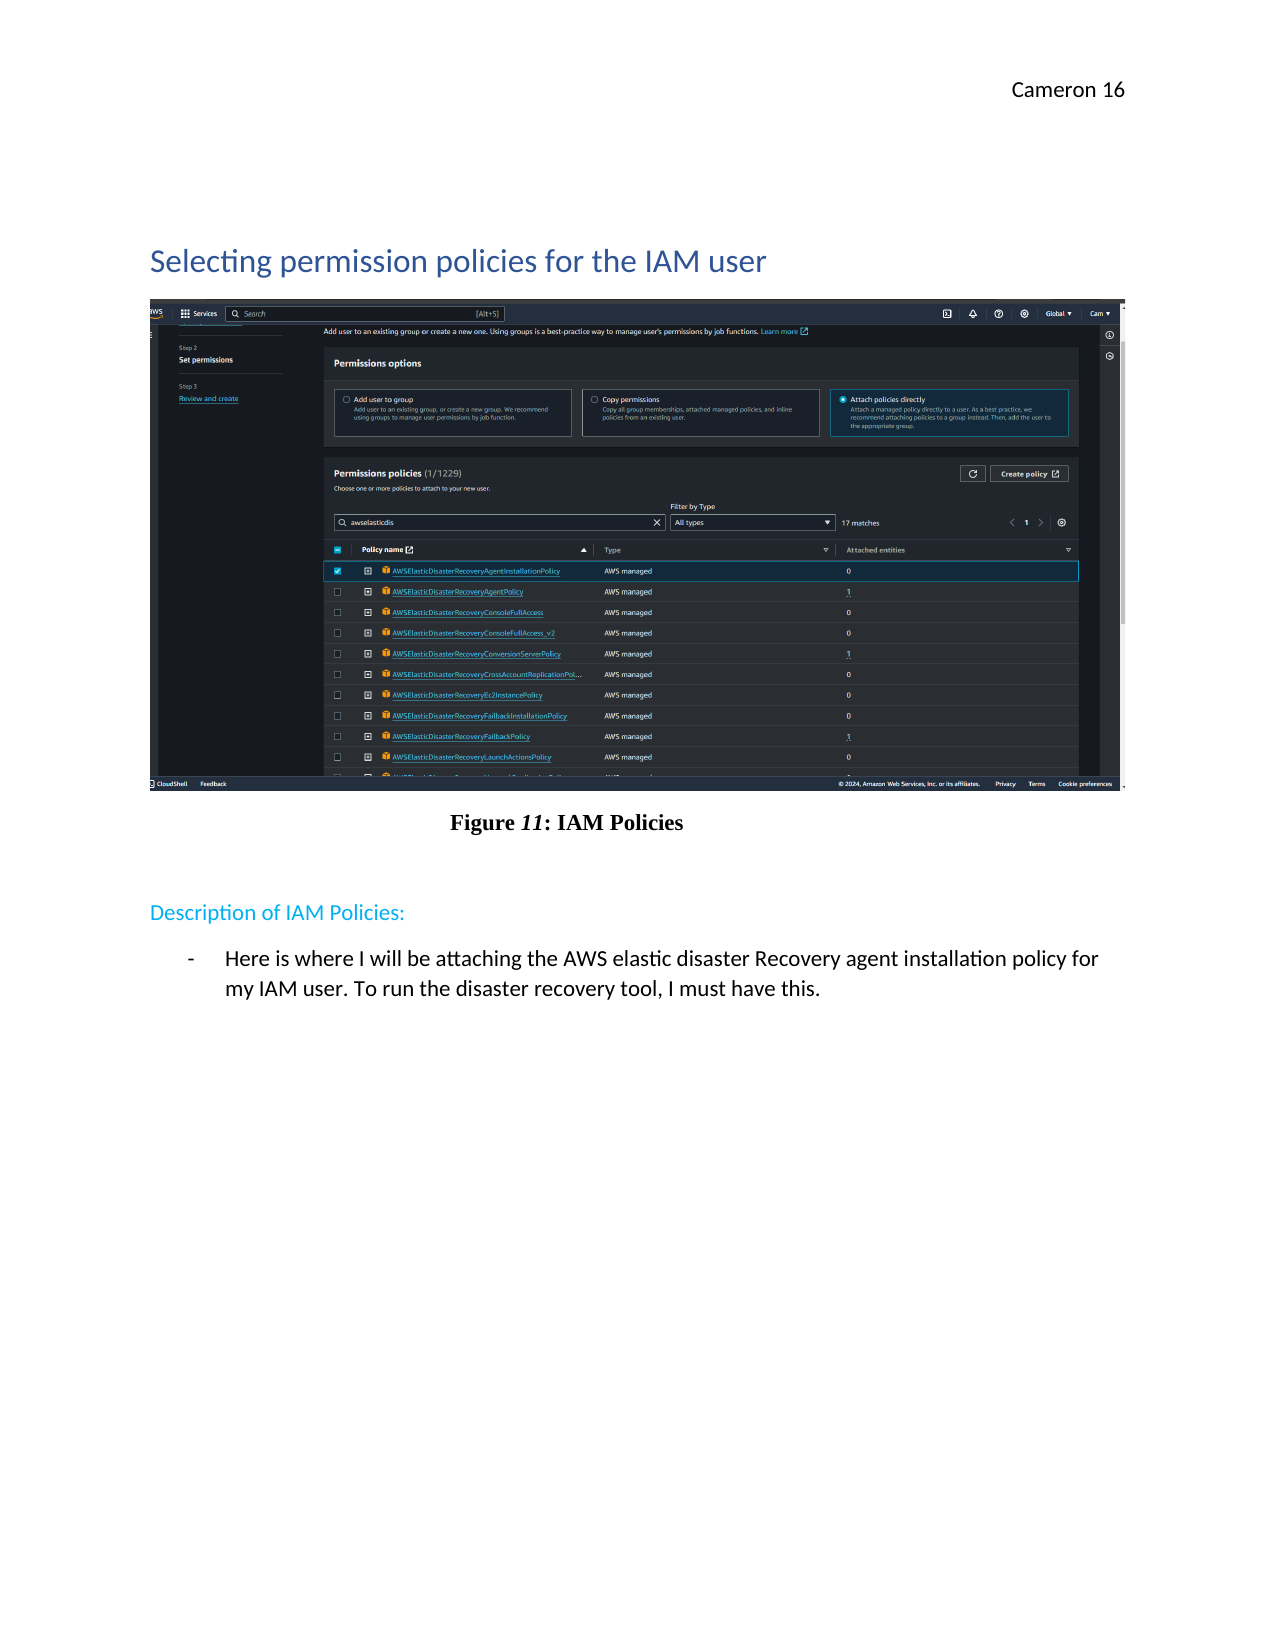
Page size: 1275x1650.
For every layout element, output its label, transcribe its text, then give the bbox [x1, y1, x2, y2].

text Description of IAM Policies: [150, 898, 1125, 926]
text Figure 11: IAM Policies [375, 809, 1125, 835]
list Here is where I will be attaching the AWS elastic disaster Recovery agent installation policy for my IAM user. To run the disaster recovery tool, I must have this. [187, 944, 1125, 1002]
text Selecting permission policies for the IAM user [150, 240, 1125, 281]
picture [150, 299, 1125, 791]
